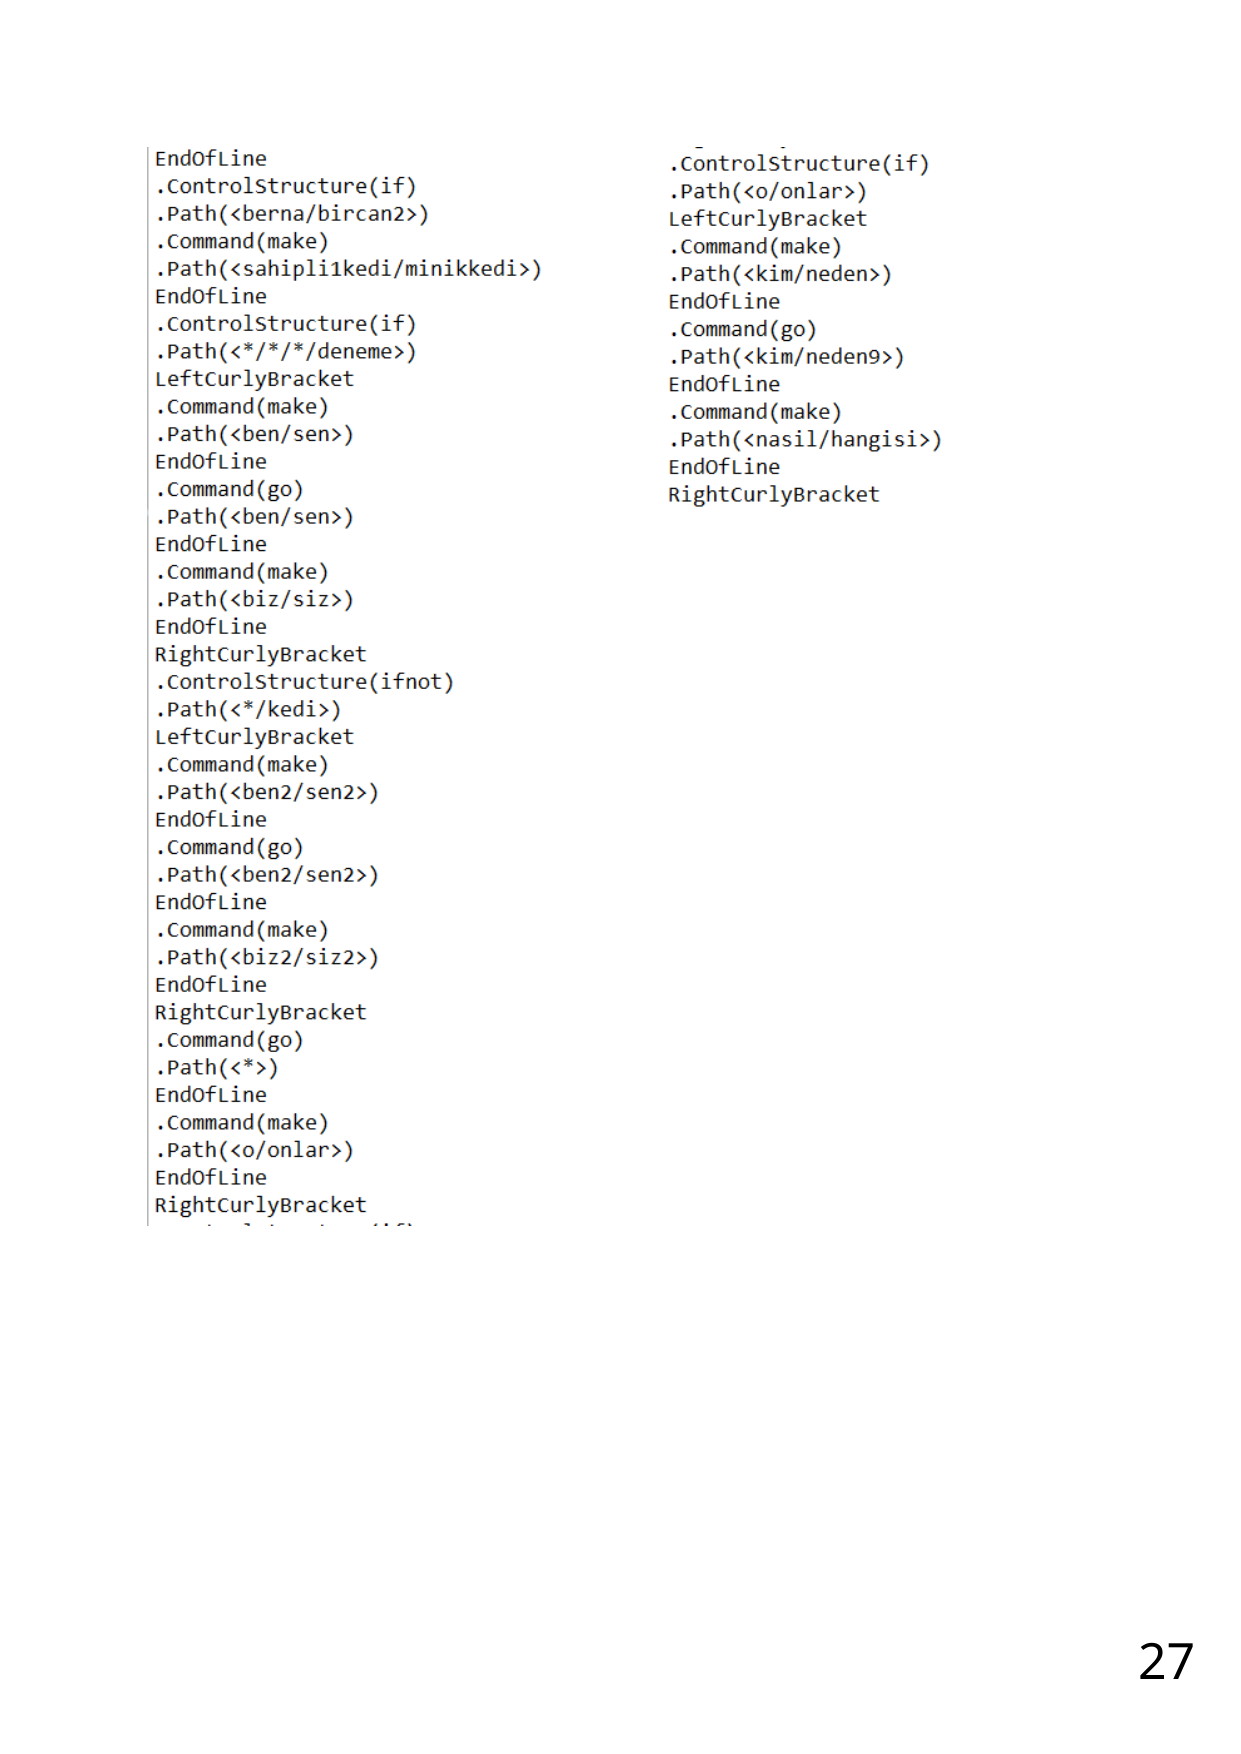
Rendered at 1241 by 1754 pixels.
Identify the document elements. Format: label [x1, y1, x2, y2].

picture [147, 147, 577, 1226]
picture [663, 147, 1056, 523]
